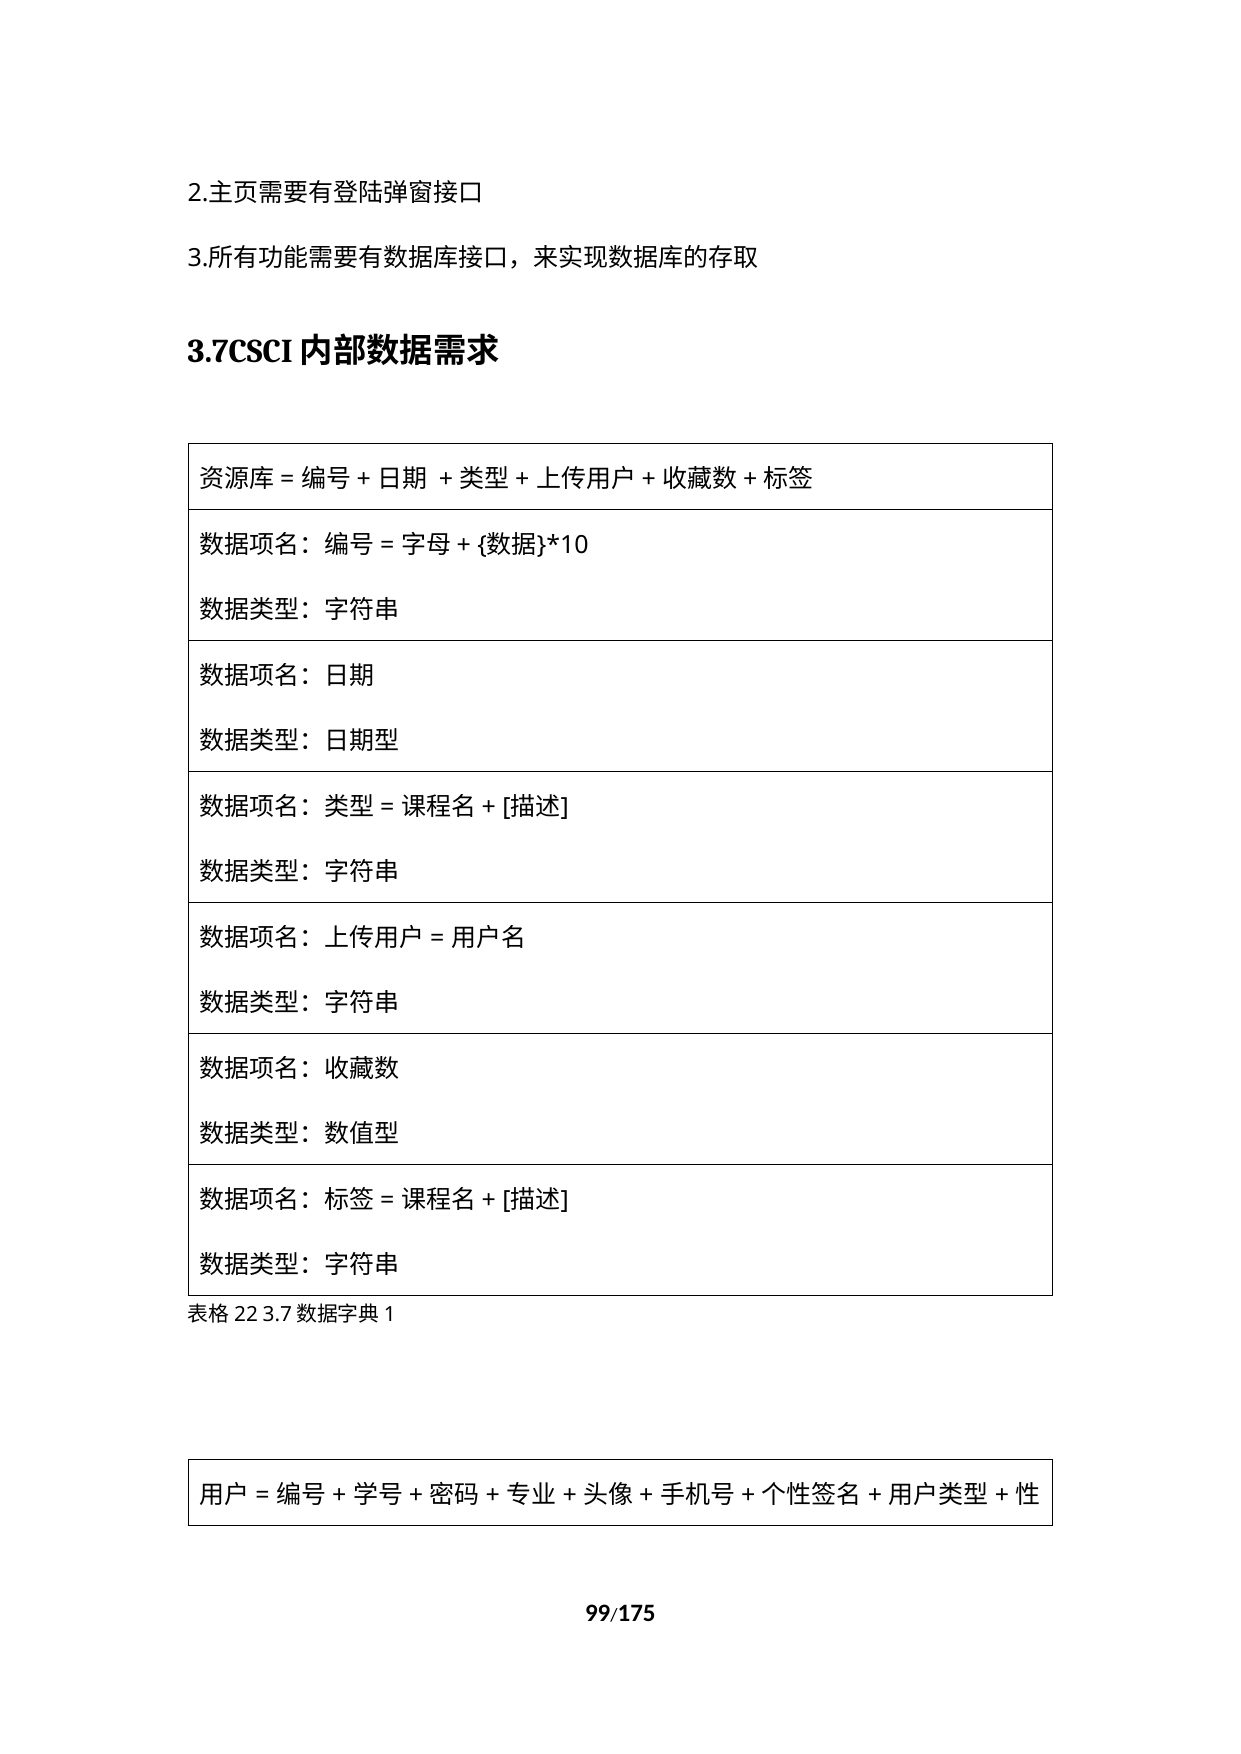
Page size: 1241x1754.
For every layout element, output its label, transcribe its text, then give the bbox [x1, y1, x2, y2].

subtitle 3.7CSCI内部数据需求 [187, 316, 1053, 381]
table_cell 数据项名：类型 = 课程名 + [描述] 数据类型：字符串 [189, 772, 1052, 902]
table_cell 数据项名：收藏数 数据类型：数值型 [189, 1034, 1052, 1164]
table_cell 数据项名：标签 = 课程名 + [描述] 数据类型：字符串 [189, 1165, 1052, 1295]
text 3.所有功能需要有数据库接口，来实现数据库的存取 [187, 223, 1053, 288]
table_header 资源库 = 编号 + 日期 + 类型 + 上传用户 + 收藏数 + 标签 [189, 444, 1052, 509]
text 2.主页需要有登陆弹窗接口 [187, 158, 1053, 223]
text 表格 22 3.7数据字典1 [187, 1296, 1053, 1329]
table_cell 数据项名：日期 数据类型：日期型 [189, 641, 1052, 771]
table_cell 数据项名：上传用户 = 用户名 数据类型：字符串 [189, 903, 1052, 1033]
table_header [189, 1460, 1052, 1525]
table_cell 数据项名：编号 = 字母 + {数据}*10 数据类型：字符串 [189, 510, 1052, 640]
